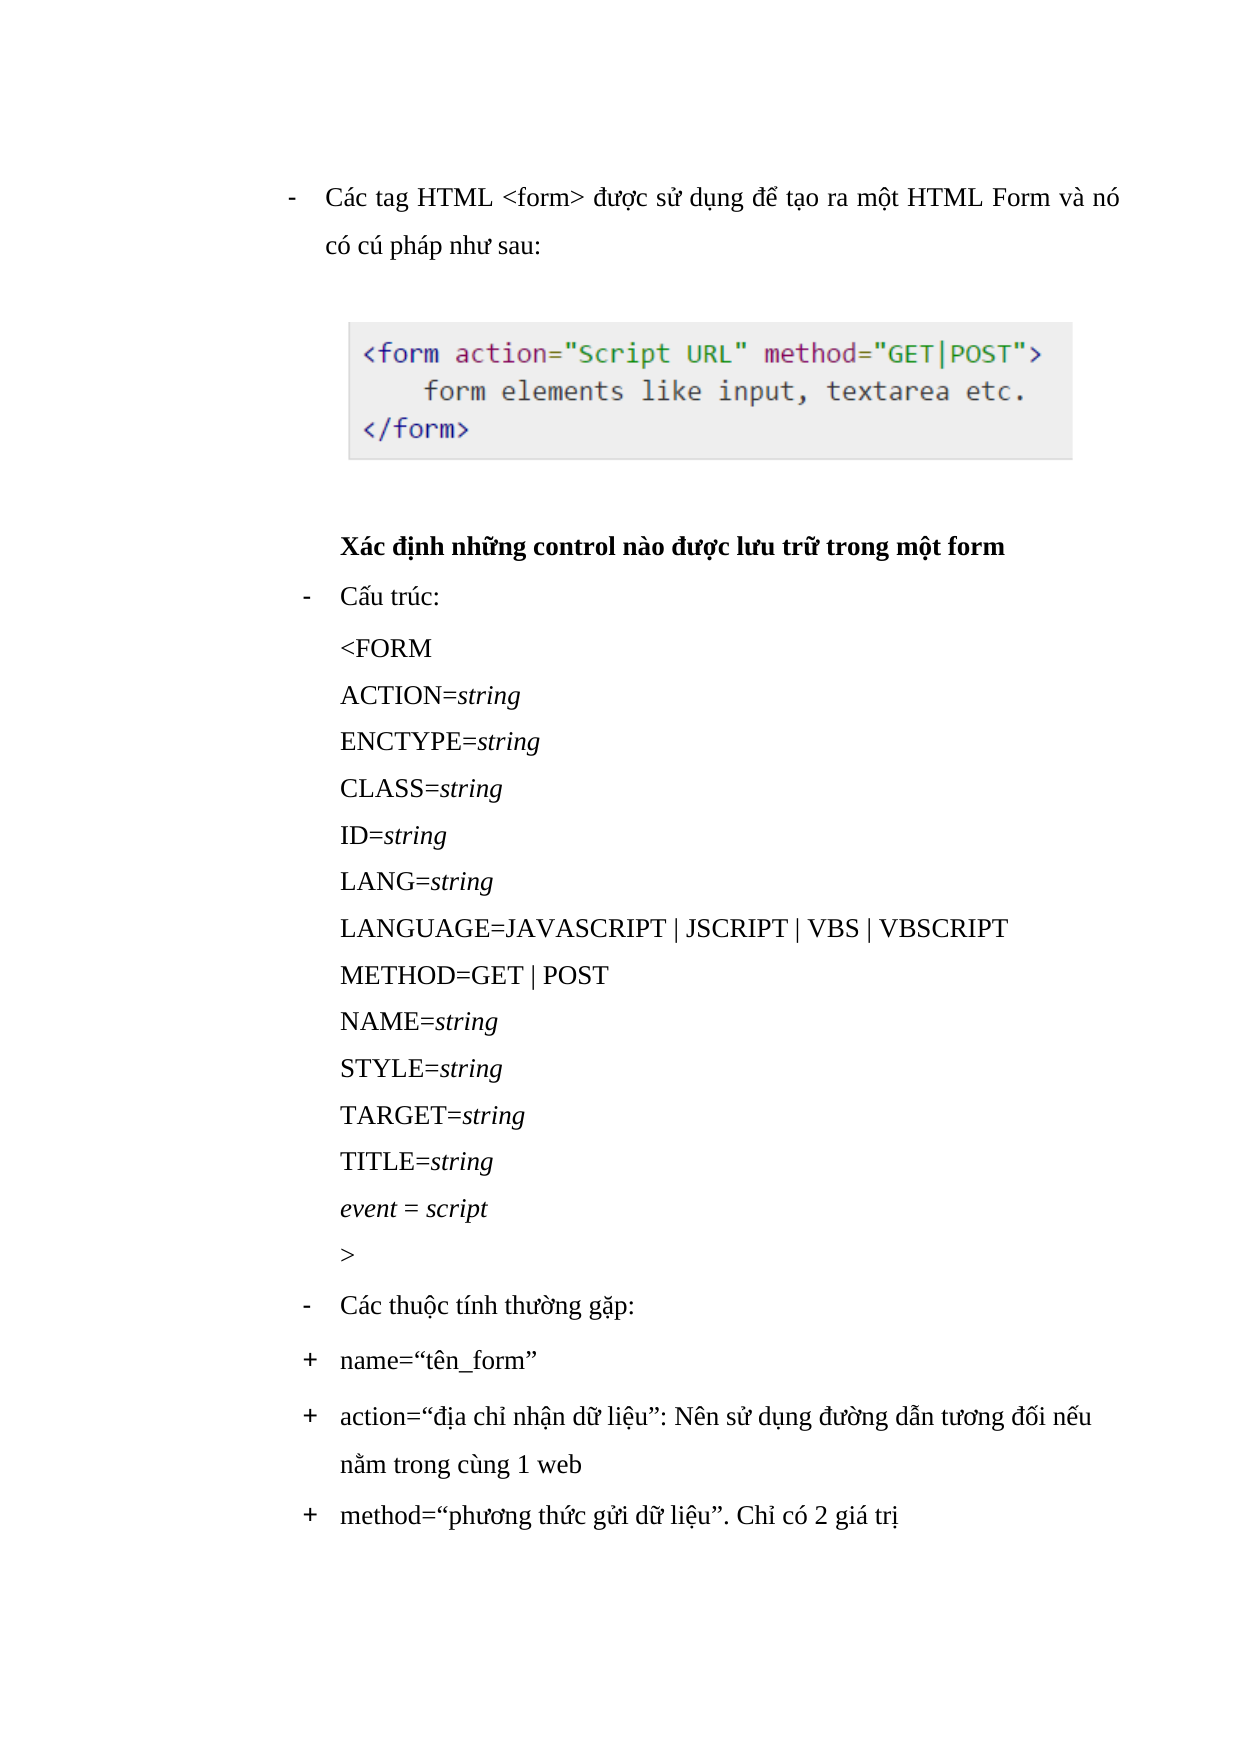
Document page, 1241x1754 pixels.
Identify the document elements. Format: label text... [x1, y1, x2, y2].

list method=“phương thức gửi dữ liệu”. Chỉ có 2 giá trị [302, 1495, 1122, 1532]
list Cấu trúc: [302, 577, 1122, 614]
text Xác định những control nào được lưu trữ trong một form [265, 530, 1122, 561]
text <FORM ACTION=string ENCTYPE=string CLASS=string ID=string LANG=string LANGUAGE=JAVASCRIPT | JSCRIPT | VBS | VBSCRIPT METHOD=GET | POST NAME=string STYLE=string TARGET=string TITLE=string event = script > [340, 632, 1122, 1270]
list Các thuộc tính thường gặp: [302, 1286, 1122, 1322]
list Các tag HTML <form> được sử dụng để tạo ra một HTML Form và nó có cú pháp như sau: [288, 177, 1122, 261]
list action=“địa chỉ nhận dữ liệu”: Nên sử dụng đường dẫn tương đối nếu nằm trong cùng 1 web [302, 1396, 1122, 1480]
picture [344, 322, 1073, 468]
list name=“tên_form” [302, 1341, 1122, 1378]
